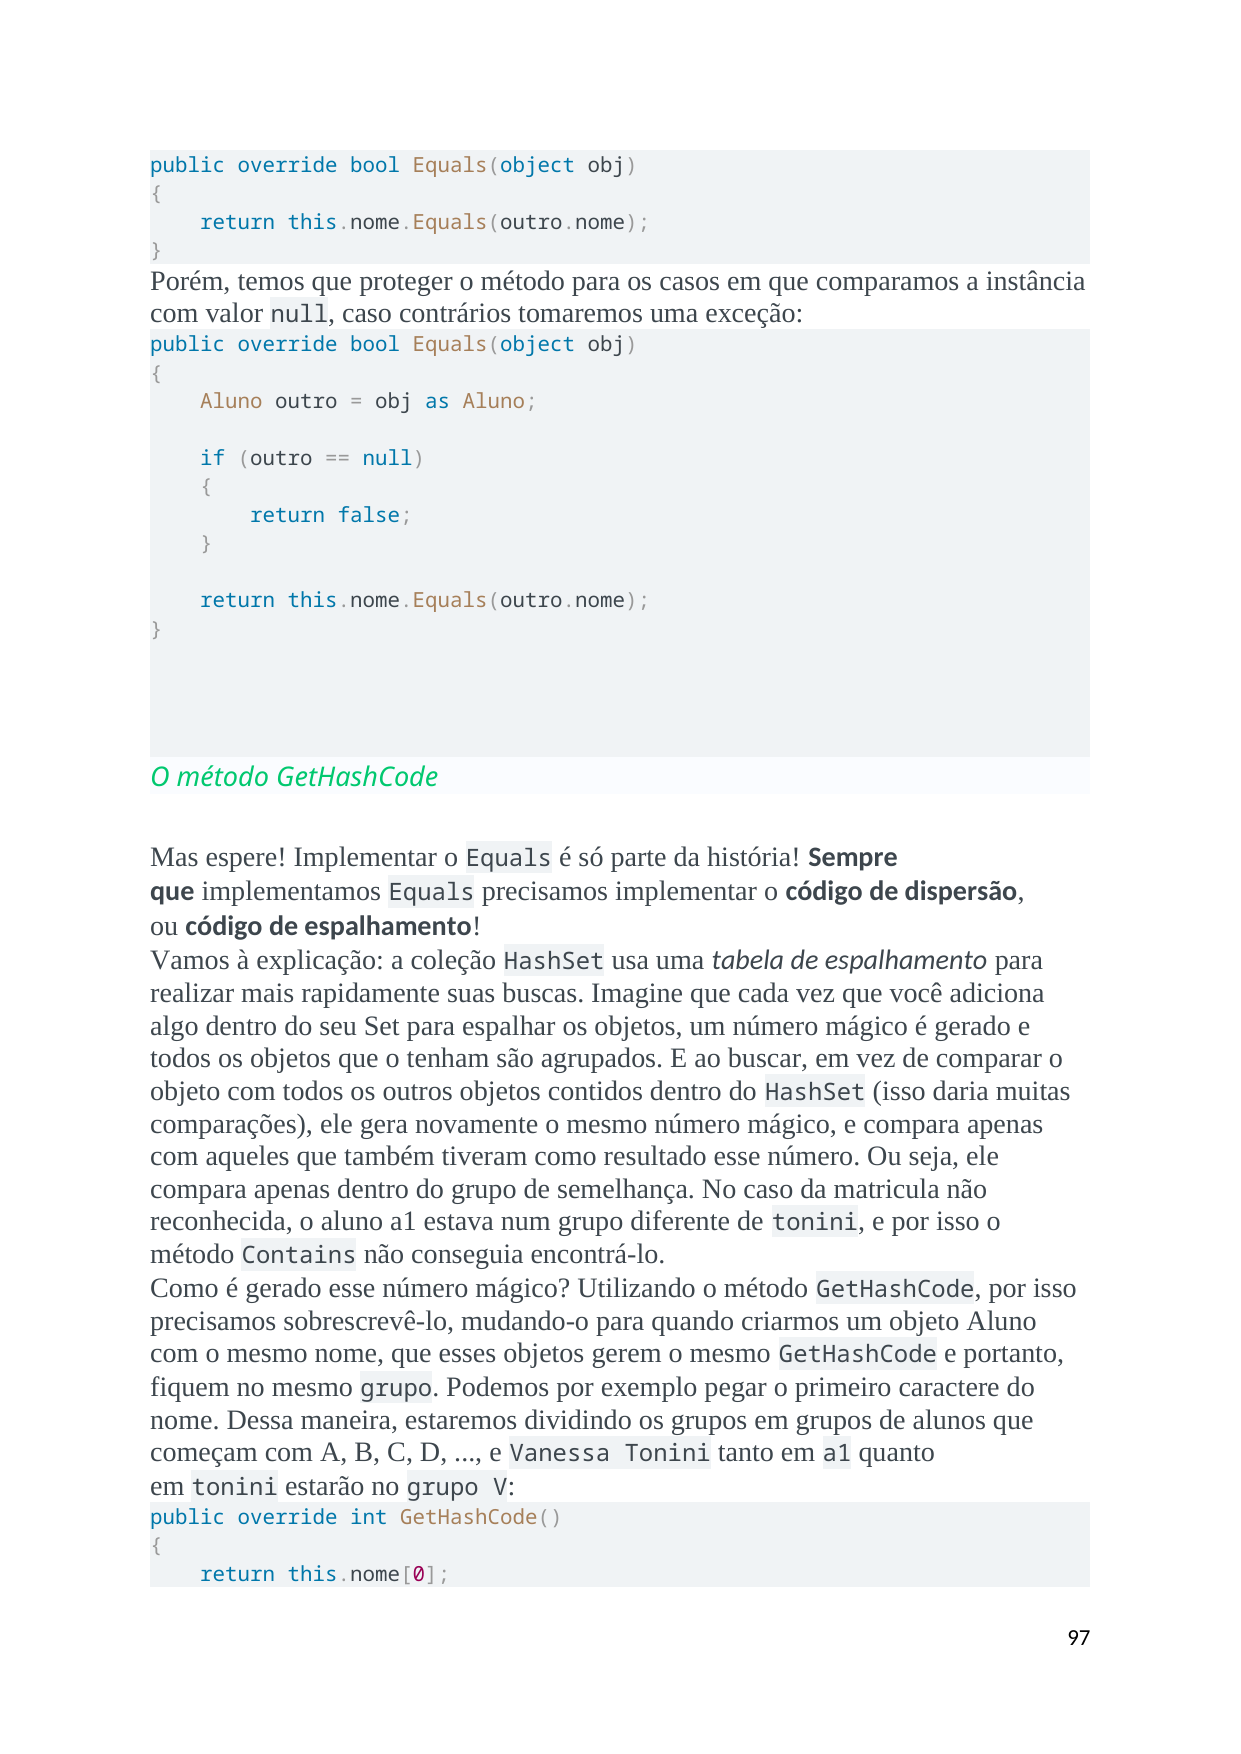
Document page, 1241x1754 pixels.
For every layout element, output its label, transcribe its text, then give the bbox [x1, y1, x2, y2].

subtitle O método GetHashCode [150, 757, 1090, 794]
text Vamos à explicação: a coleção HashSet usa uma tabela de espalhamento para realizar mais rapidamente suas buscas. Imagine que cada vez que você adiciona algo dentro do seu Set para espalhar os objetos, um número mágico é gerado e todos os objetos que o tenham são agrupados. E ao buscar, em vez de comparar o objeto com todos os outros objetos contidos dentro do HashSet (isso daria muitas comparações), ele gera novamente o mesmo número mágico, e compara apenas com aqueles que também tiveram como resultado esse número. Ou seja, ele compara apenas dentro do grupo de semelhança. No caso da matricula não reconhecida, o aluno a1 estava num grupo diferente de tonini, e por isso o método Contains não conseguia encontrá-lo. [150, 942, 1090, 1271]
text Aluno outro = obj as Aluno; [150, 386, 1090, 415]
text } [150, 235, 1090, 264]
text public override bool Equals(object obj) [150, 150, 1090, 178]
text Como é gerado esse número mágico? Utilizando o método GetHashCode, por isso precisamos sobrescrevê-lo, mudando-o para quando criarmos um objeto Aluno com o mesmo nome, que esses objetos gerem o mesmo GetHashCode e portanto, fiquem no mesmo grupo. Podemos por exemplo pegar o primeiro caractere do nome. Dessa maneira, estaremos dividindo os grupos em grupos de alunos que começam com A, B, C, D, ..., e Vanessa Tonini tanto em a1 quanto em tonini estarão no grupo V: [150, 1271, 1090, 1502]
text { [150, 1531, 1090, 1559]
text return this.nome.Equals(outro.nome); [150, 585, 1090, 614]
text { [150, 472, 1090, 500]
text } [150, 528, 1090, 557]
text public override bool Equals(object obj) [150, 329, 1090, 358]
text } [150, 614, 1090, 642]
text public override int GetHashCode() [150, 1502, 1090, 1531]
text return this.nome[0]; [150, 1559, 1090, 1587]
text { [150, 358, 1090, 386]
text Mas espere! Implementar o Equals é só parte da história! Sempre que implementamos Equals precisamos implementar o código de dispersão, ou código de espalhamento! [150, 839, 1090, 942]
text { [150, 178, 1090, 207]
text return false; [150, 500, 1090, 528]
text return this.nome.Equals(outro.nome); [150, 207, 1090, 235]
text if (outro == null) [150, 443, 1090, 472]
text Porém, temos que proteger o método para os casos em que comparamos a instância com valor null, caso contrários tomaremos uma exceção: [150, 264, 1090, 329]
